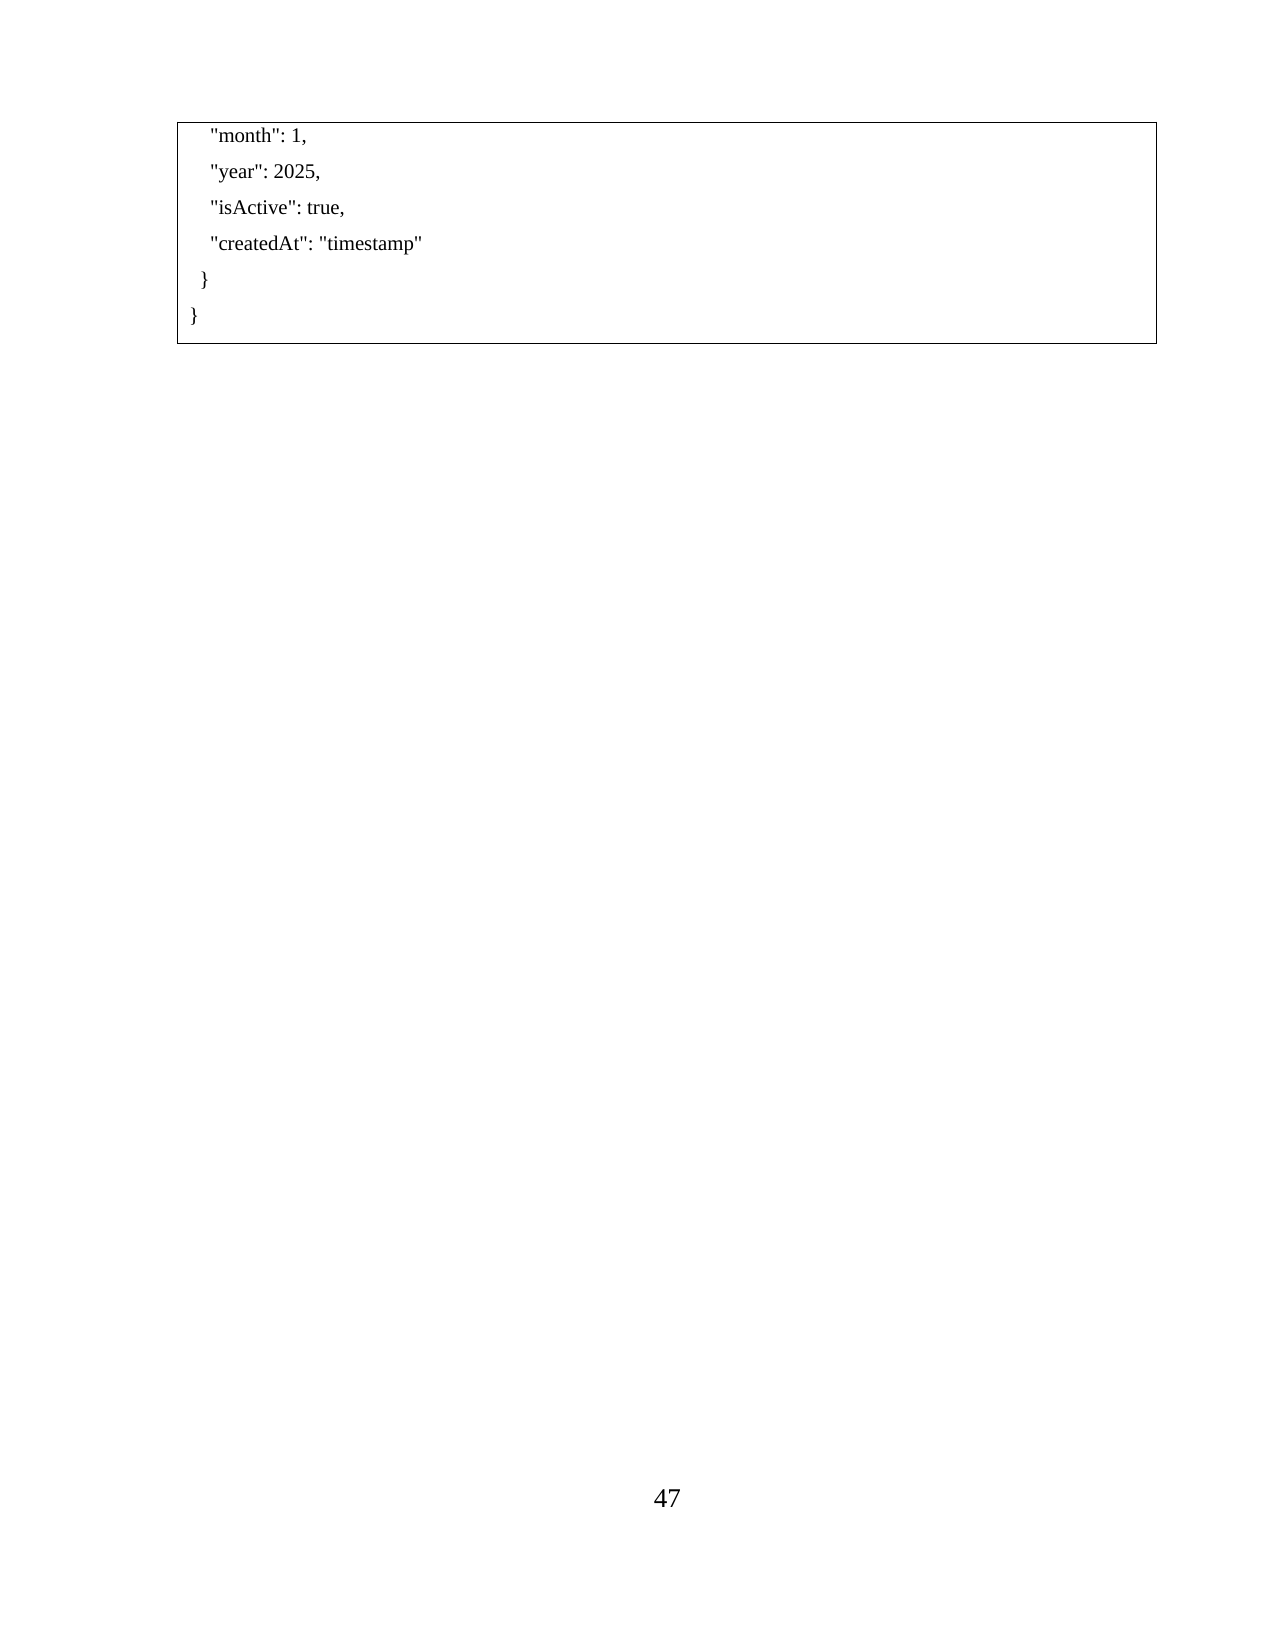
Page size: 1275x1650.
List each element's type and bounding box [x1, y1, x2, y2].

table_header [178, 123, 1156, 342]
